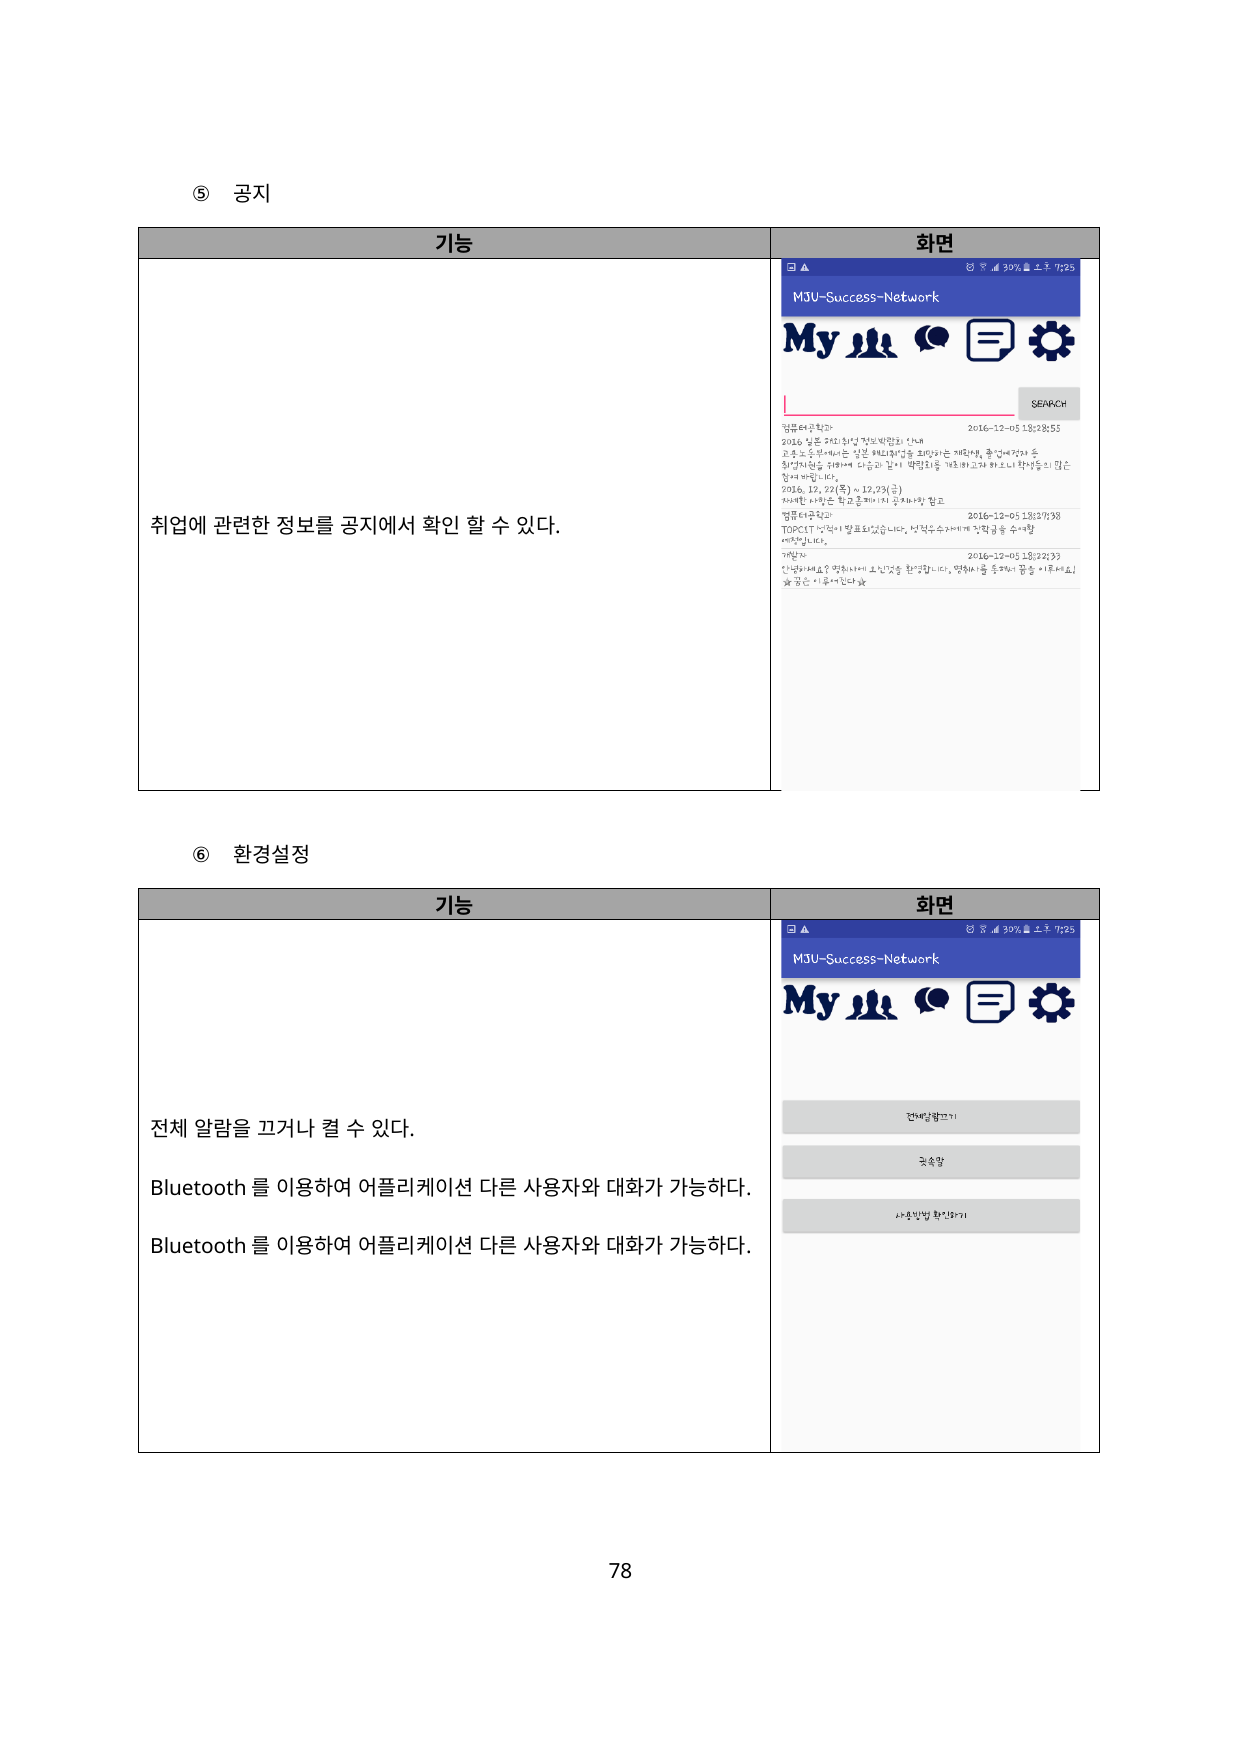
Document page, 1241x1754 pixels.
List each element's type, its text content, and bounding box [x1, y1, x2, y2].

table_cell [1081, 259, 1099, 790]
table_cell [771, 259, 781, 790]
list 환경설정 [192, 839, 1090, 869]
table_cell 전체 알람을 끄거나 켤 수 있다. Bluetooth를 이용하여 어플리케이션 다른 사용자와 대화가 가능하다. Bluetooth를 이용하여 어플리케이션 다른 사용자와 대화가 가능하다. [139, 920, 770, 1452]
table_header 화면 [771, 228, 1099, 258]
list 공지 [192, 177, 1090, 207]
table_cell [1081, 920, 1099, 1452]
table_cell [771, 920, 781, 1452]
table_cell 취업에 관련한 정보를 공지에서 확인 할 수 있다. [139, 259, 770, 790]
table_header 기능 [139, 228, 770, 258]
table_header 화면 [771, 889, 1099, 919]
picture [781, 920, 1081, 1452]
table_header 기능 [139, 889, 770, 919]
picture [781, 258, 1081, 791]
